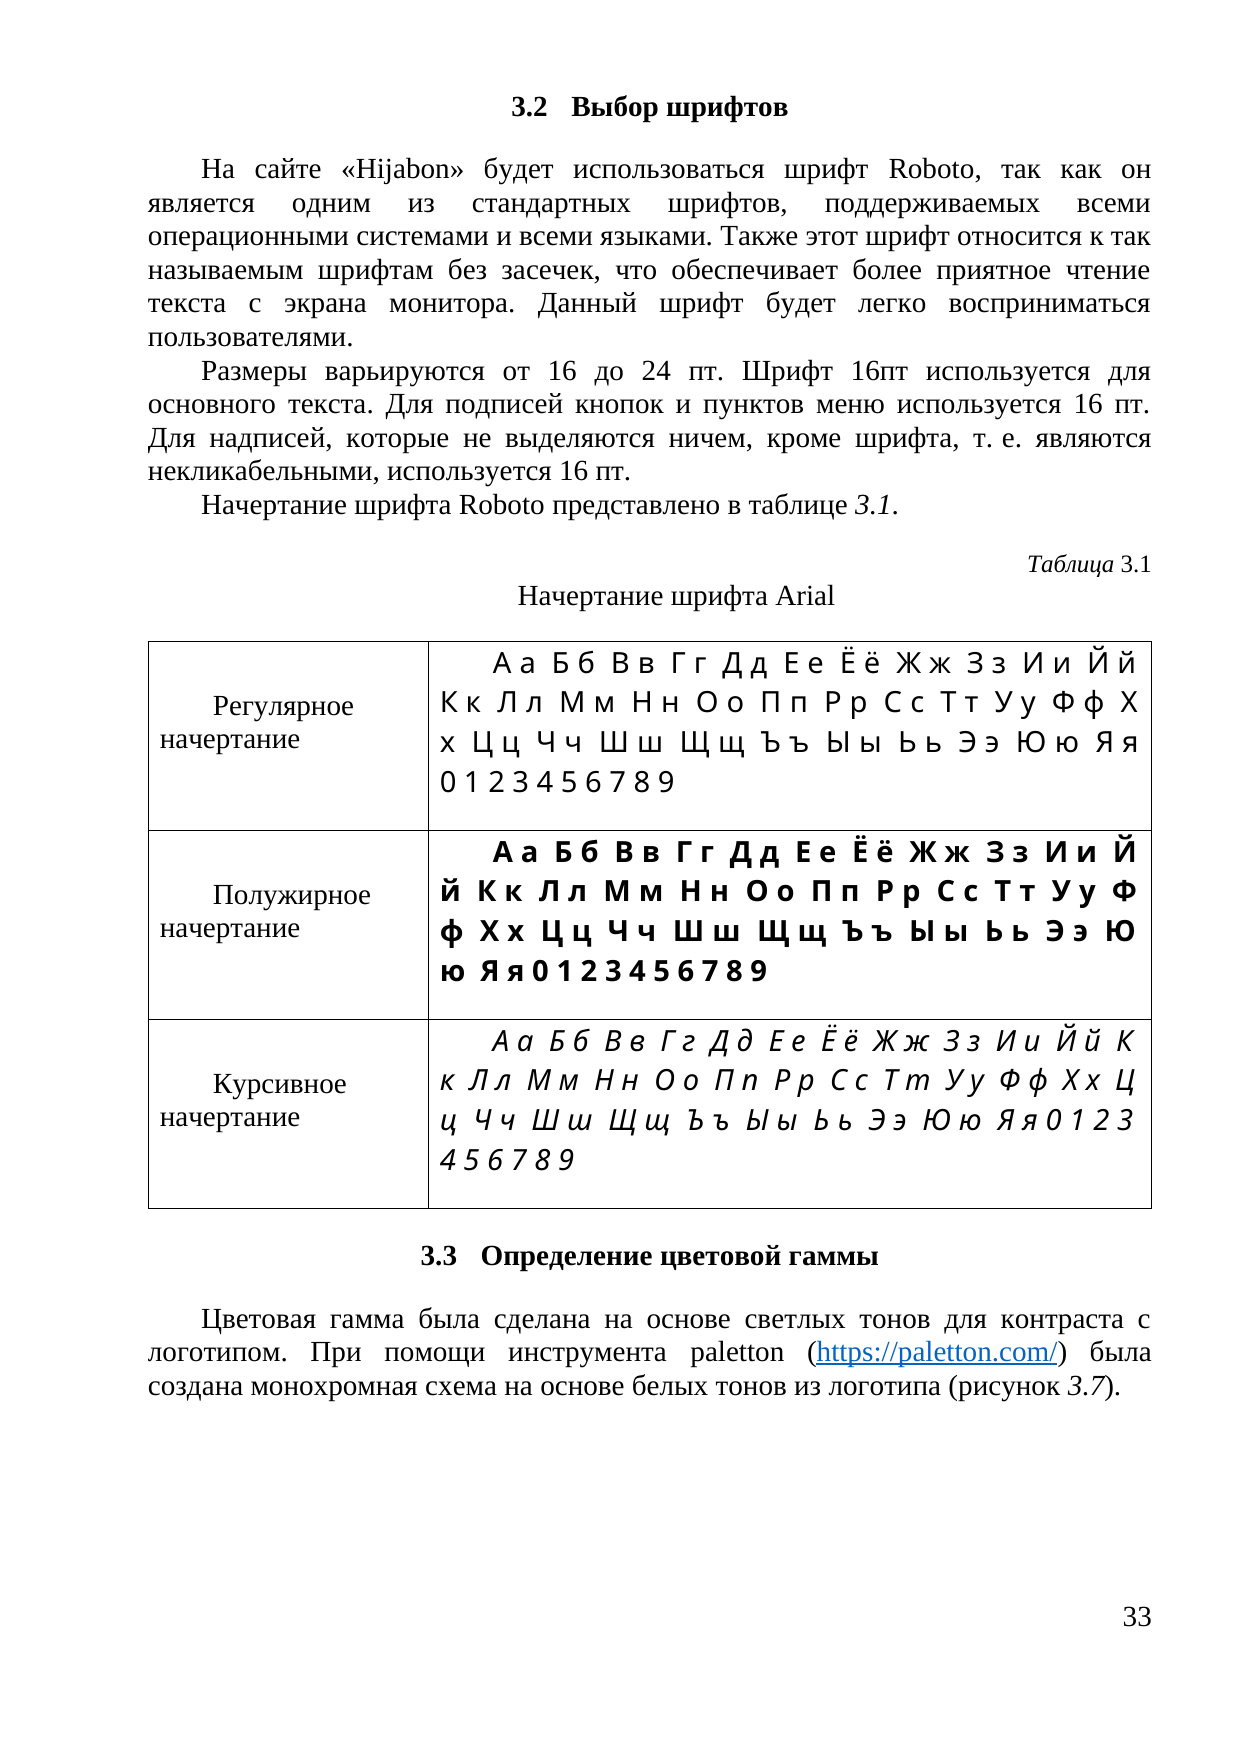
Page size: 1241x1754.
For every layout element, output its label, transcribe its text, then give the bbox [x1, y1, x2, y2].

table_cell Курсивное начертание [149, 1020, 428, 1208]
text Размеры варьируются от 16 до 24 пт. Шрифт 16пт используется для основного текста. Для подписей кнопок и пунктов меню используется 16 пт. Для надписей, которые не выделяются ничем, кроме шрифта, т. е. являются некликабельными, используется 16 пт. [148, 353, 1152, 487]
table_header Регулярное начертание [149, 642, 428, 830]
subtitle Выбор шрифтов [148, 89, 1152, 122]
subtitle Определение цветовой гаммы [148, 1238, 1152, 1272]
text Цветовая гамма была сделана на основе светлых тонов для контраста с логотипом. При помощи инструмента paletton (https://paletton.com/) была создана монохромная схема на основе белых тонов из логотипа (рисунок 3.7). [148, 1301, 1152, 1401]
table_cell А а Б б В в Г г Д д Е е Ё ё Ж ж З з И и Й й К к Л л М м Н н О о П п Р р С с Т т У у Ф ф Х х Ц ц Ч ч Ш ш Щ щ Ъ ъ Ы ы Ь ь Э э Ю ю Я я 0 1 2 3 4 5 6 7 8 9 [429, 1020, 1151, 1208]
text Таблица 3.1 [148, 549, 1152, 578]
text Начертание шрифта Arial [148, 578, 1152, 612]
table_cell Полужирное начертание [149, 831, 428, 1019]
text Начертание шрифта Roboto представлено в таблице 3.1. [148, 487, 1152, 520]
table_header А а Б б В в Г г Д д Е е Ё ё Ж ж З з И и Й й К к Л л М м Н н О о П п Р р С с Т т У у Ф ф Х х Ц ц Ч ч Ш ш Щ щ Ъ ъ Ы ы Ь ь Э э Ю ю Я я 0 1 2 3 4 5 6 7 8 9 [429, 642, 1151, 830]
text На сайте «Hijabon» будет использоваться шрифт Roboto, так как он является одним из стандартных шрифтов, поддерживаемых всеми операционными системами и всеми языками. Также этот шрифт относится к так называемым шрифтам без засечек, что обеспечивает более приятное чтение текста с экрана монитора. Данный шрифт будет легко восприниматься пользователями. [148, 151, 1152, 353]
table_cell А а Б б В в Г г Д д Е е Ё ё Ж ж З з И и Й й К к Л л М м Н н О о П п Р р С с Т т У у Ф ф Х х Ц ц Ч ч Ш ш Щ щ Ъ ъ Ы ы Ь ь Э э Ю ю Я я 0 1 2 3 4 5 6 7 8 9 [429, 831, 1151, 1019]
